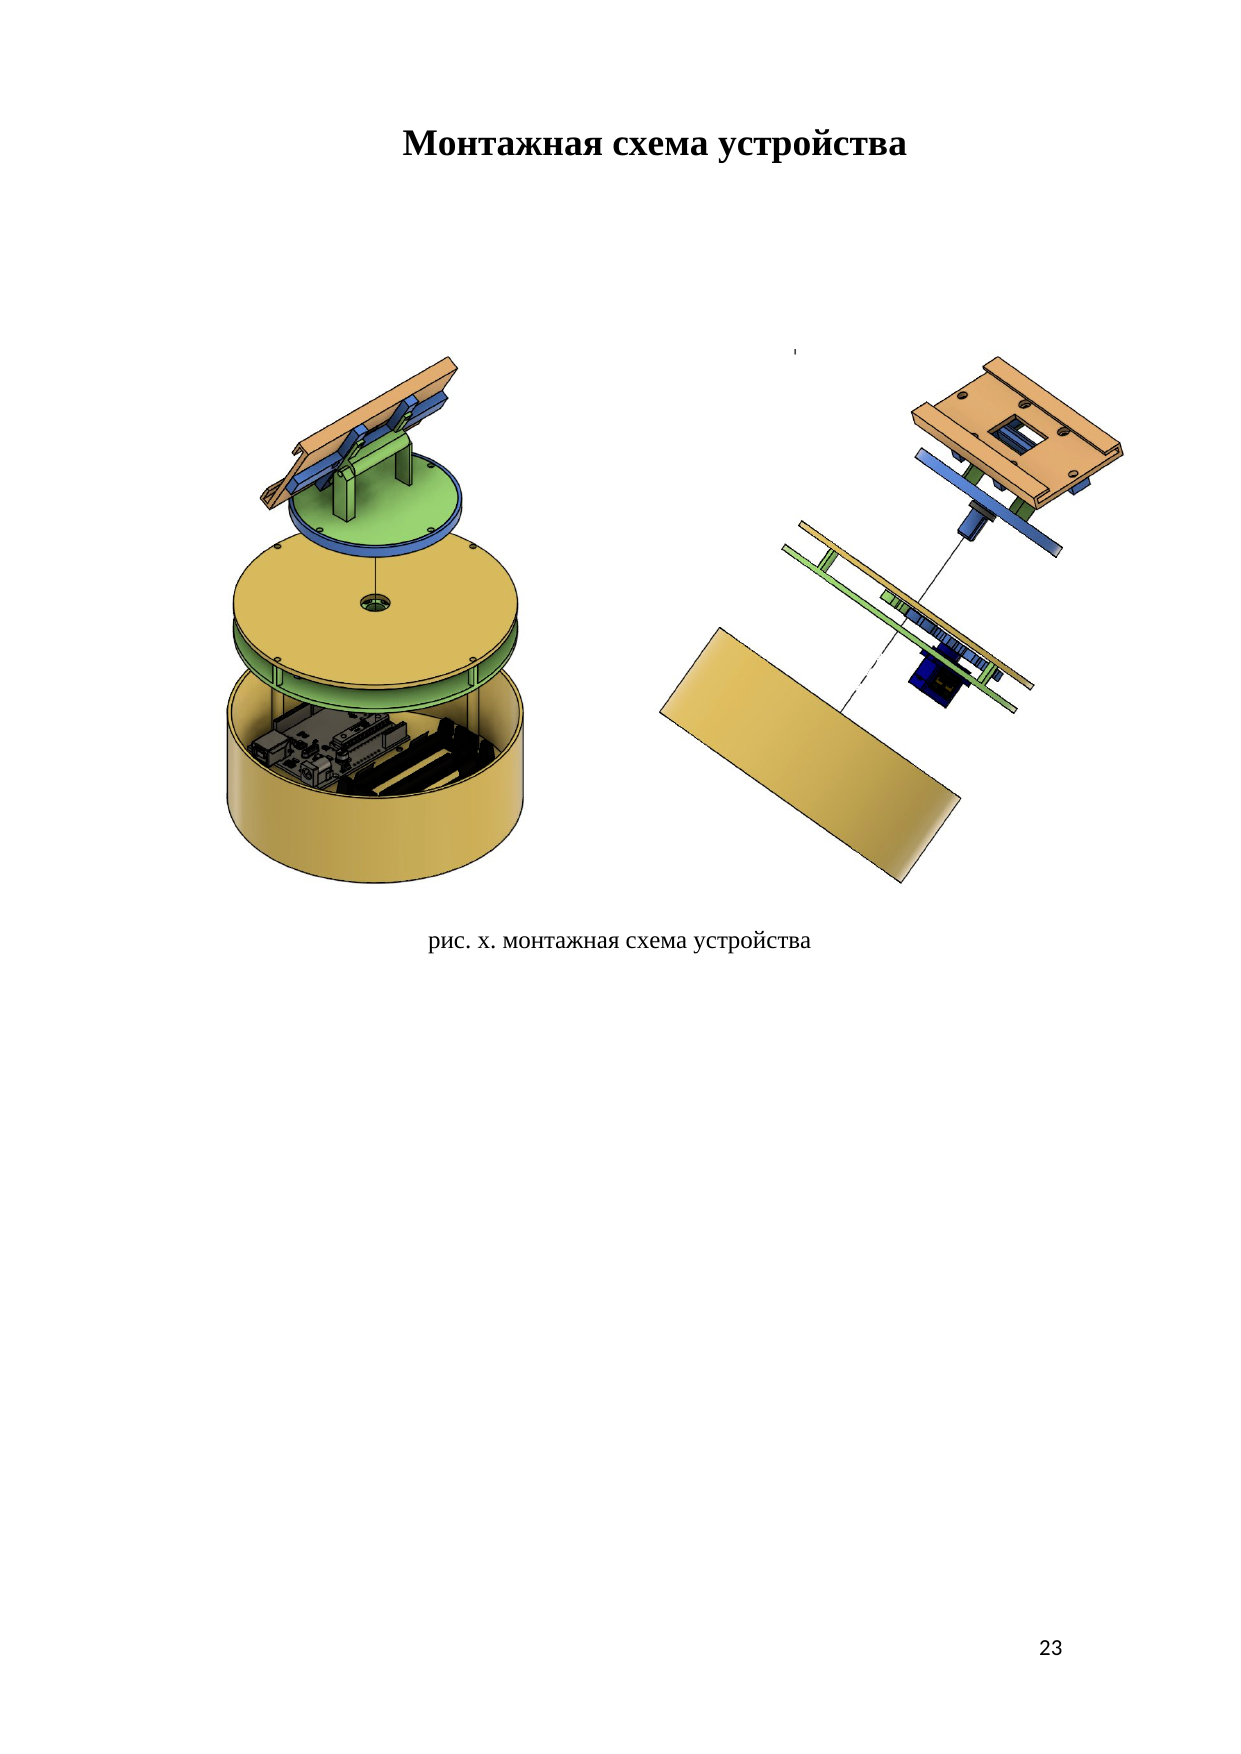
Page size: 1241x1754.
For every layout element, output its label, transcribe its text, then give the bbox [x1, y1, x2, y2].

picture [177, 349, 1152, 894]
text рис. х. монтажная схема устройства [177, 925, 1062, 953]
subtitle Монтажная схема устройства [327, 121, 1062, 164]
